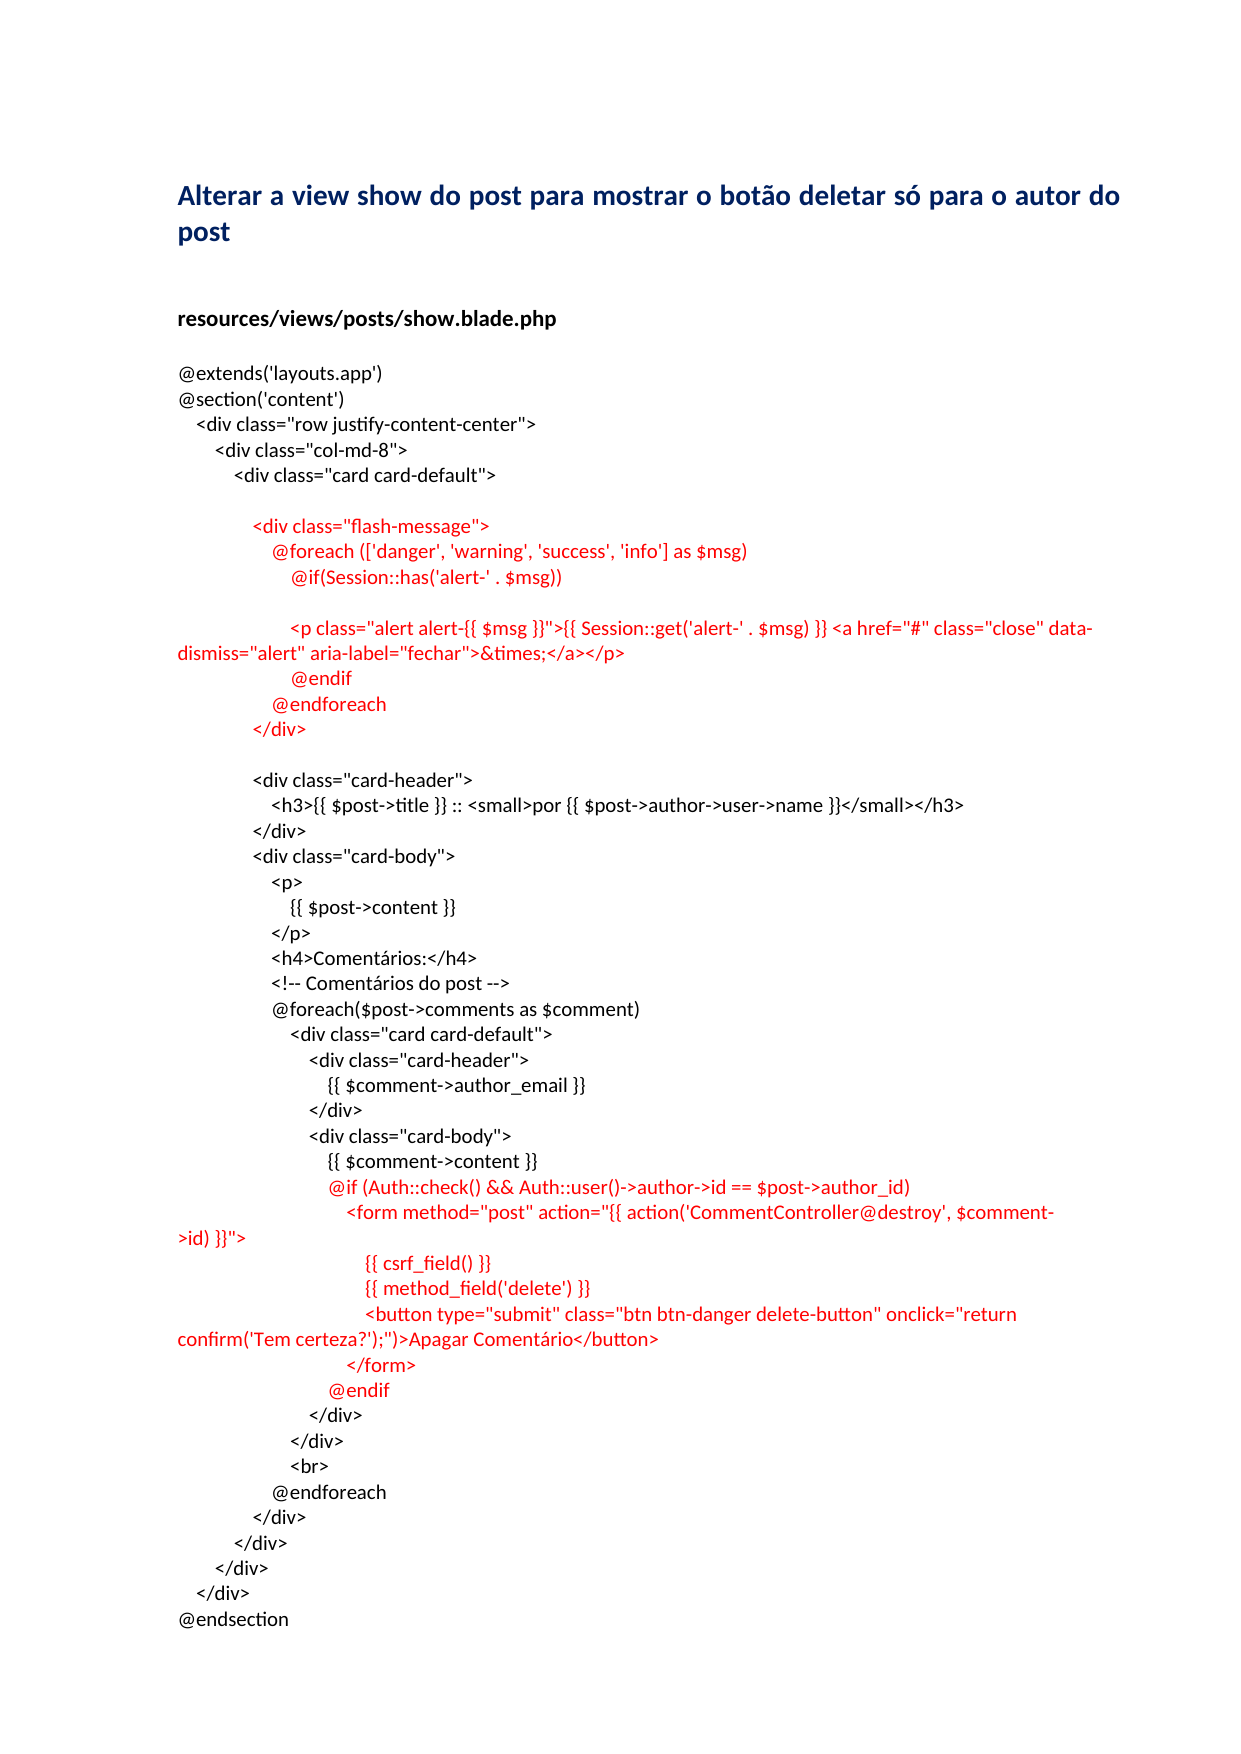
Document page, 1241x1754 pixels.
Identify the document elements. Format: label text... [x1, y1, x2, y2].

text <!-- Comentários do post --> [177, 971, 1122, 996]
text <br> [177, 1453, 1122, 1479]
text </div> [177, 1555, 1122, 1581]
text @endsection [177, 1606, 1122, 1631]
text </div> [177, 1530, 1122, 1555]
text <div class="card-header"> [177, 1047, 1122, 1072]
text @if (Auth::check() && Auth::user()->author->id == $post->author_id) [177, 1174, 1122, 1199]
text {{ $post->content }} [177, 894, 1122, 920]
text @section('content') [177, 386, 1122, 411]
text <div class="col-md-8"> [177, 437, 1122, 462]
text </div> [177, 1403, 1122, 1428]
text </div> [177, 818, 1122, 843]
text @foreach($post->comments as $comment) [177, 996, 1122, 1021]
text <button type="submit" class="btn btn-danger delete-button" onclick="return confirm('Tem certeza?');")>Apagar Comentário</button> [177, 1301, 1122, 1352]
text </div> [177, 1581, 1122, 1606]
text <div class="card-body"> [177, 1123, 1122, 1148]
text @if(Session::has('alert-' . $msg)) [177, 564, 1122, 589]
text </p> [177, 920, 1122, 945]
text <div class="flash-message"> [177, 513, 1122, 538]
text <h3>{{ $post->title }} :: <small>por {{ $post->author->user->name }}</small></h3> [177, 793, 1122, 818]
subtitle Alterar a view show do post para mostrar o botão deletar só para o autor do post [177, 177, 1122, 248]
text @endforeach [177, 1479, 1122, 1504]
text </div> [177, 1098, 1122, 1123]
text <h4>Comentários:</h4> [177, 945, 1122, 971]
text <p class="alert alert-{{ $msg }}">{{ Session::get('alert-' . $msg) }} <a href="#" class="close" data-dismiss="alert" aria-label="fechar">&times;</a></p> [177, 615, 1122, 666]
text </form> [177, 1352, 1122, 1377]
text {{ method_field('delete') }} [177, 1276, 1122, 1301]
text </div> [177, 1504, 1122, 1530]
text <div class="card card-default"> [177, 462, 1122, 488]
text @extends('layouts.app') [177, 361, 1122, 386]
text <div class="row justify-content-center"> [177, 411, 1122, 437]
text <div class="card-body"> [177, 843, 1122, 869]
text @endforeach [177, 691, 1122, 716]
text @endif [177, 666, 1122, 691]
text resources/views/posts/show.blade.php [177, 304, 1122, 332]
text {{ csrf_field() }} [177, 1250, 1122, 1276]
text <div class="card-header"> [177, 767, 1122, 793]
text <p> [177, 869, 1122, 894]
text {{ $comment->author_email }} [177, 1072, 1122, 1098]
text <form method="post" action="{{ action('CommentController@destroy', $comment->id) }}"> [177, 1199, 1122, 1250]
text @foreach (['danger', 'warning', 'success', 'info'] as $msg) [177, 538, 1122, 564]
text <div class="card card-default"> [177, 1021, 1122, 1047]
text </div> [177, 716, 1122, 742]
text {{ $comment->content }} [177, 1148, 1122, 1174]
text </div> [177, 1428, 1122, 1453]
text @endif [177, 1377, 1122, 1403]
